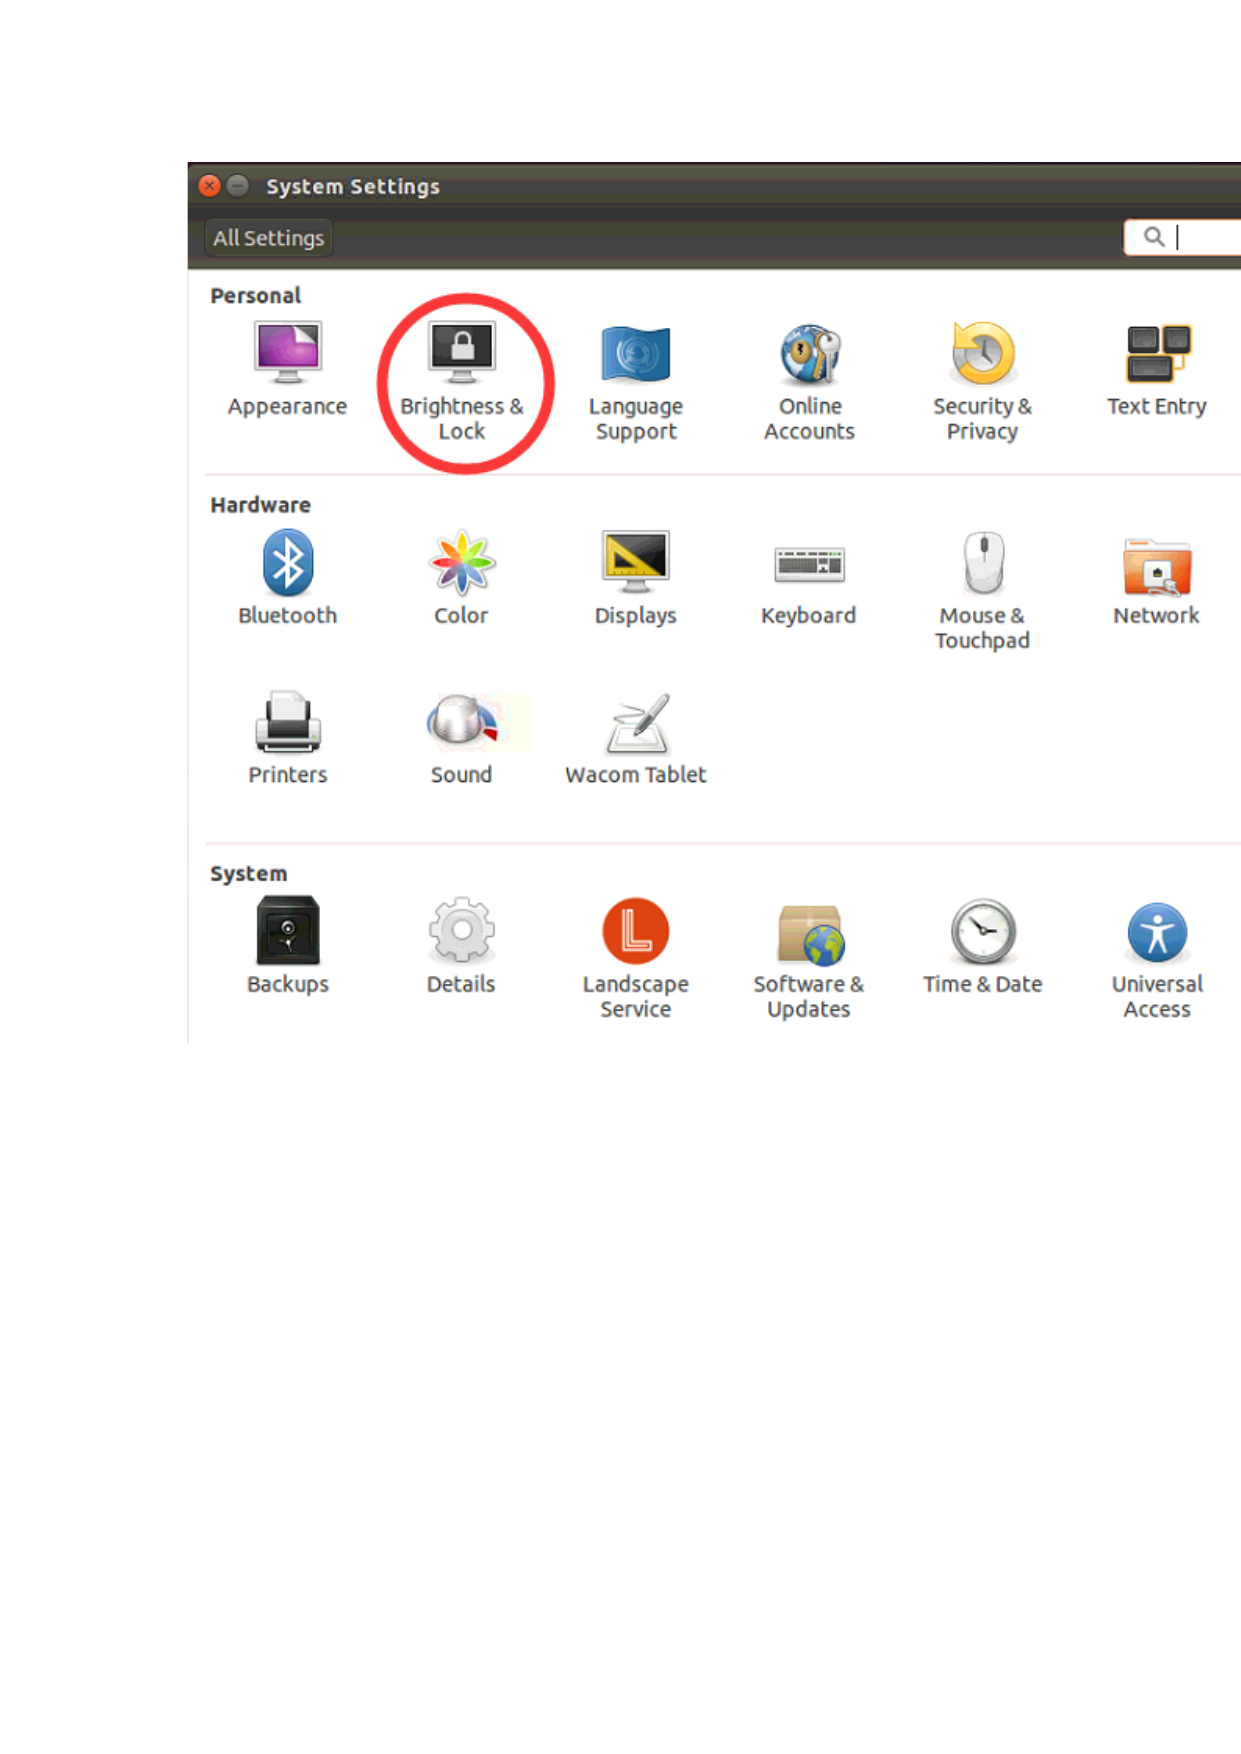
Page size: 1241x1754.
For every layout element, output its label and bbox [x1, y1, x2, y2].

picture [187, 162, 1241, 1044]
